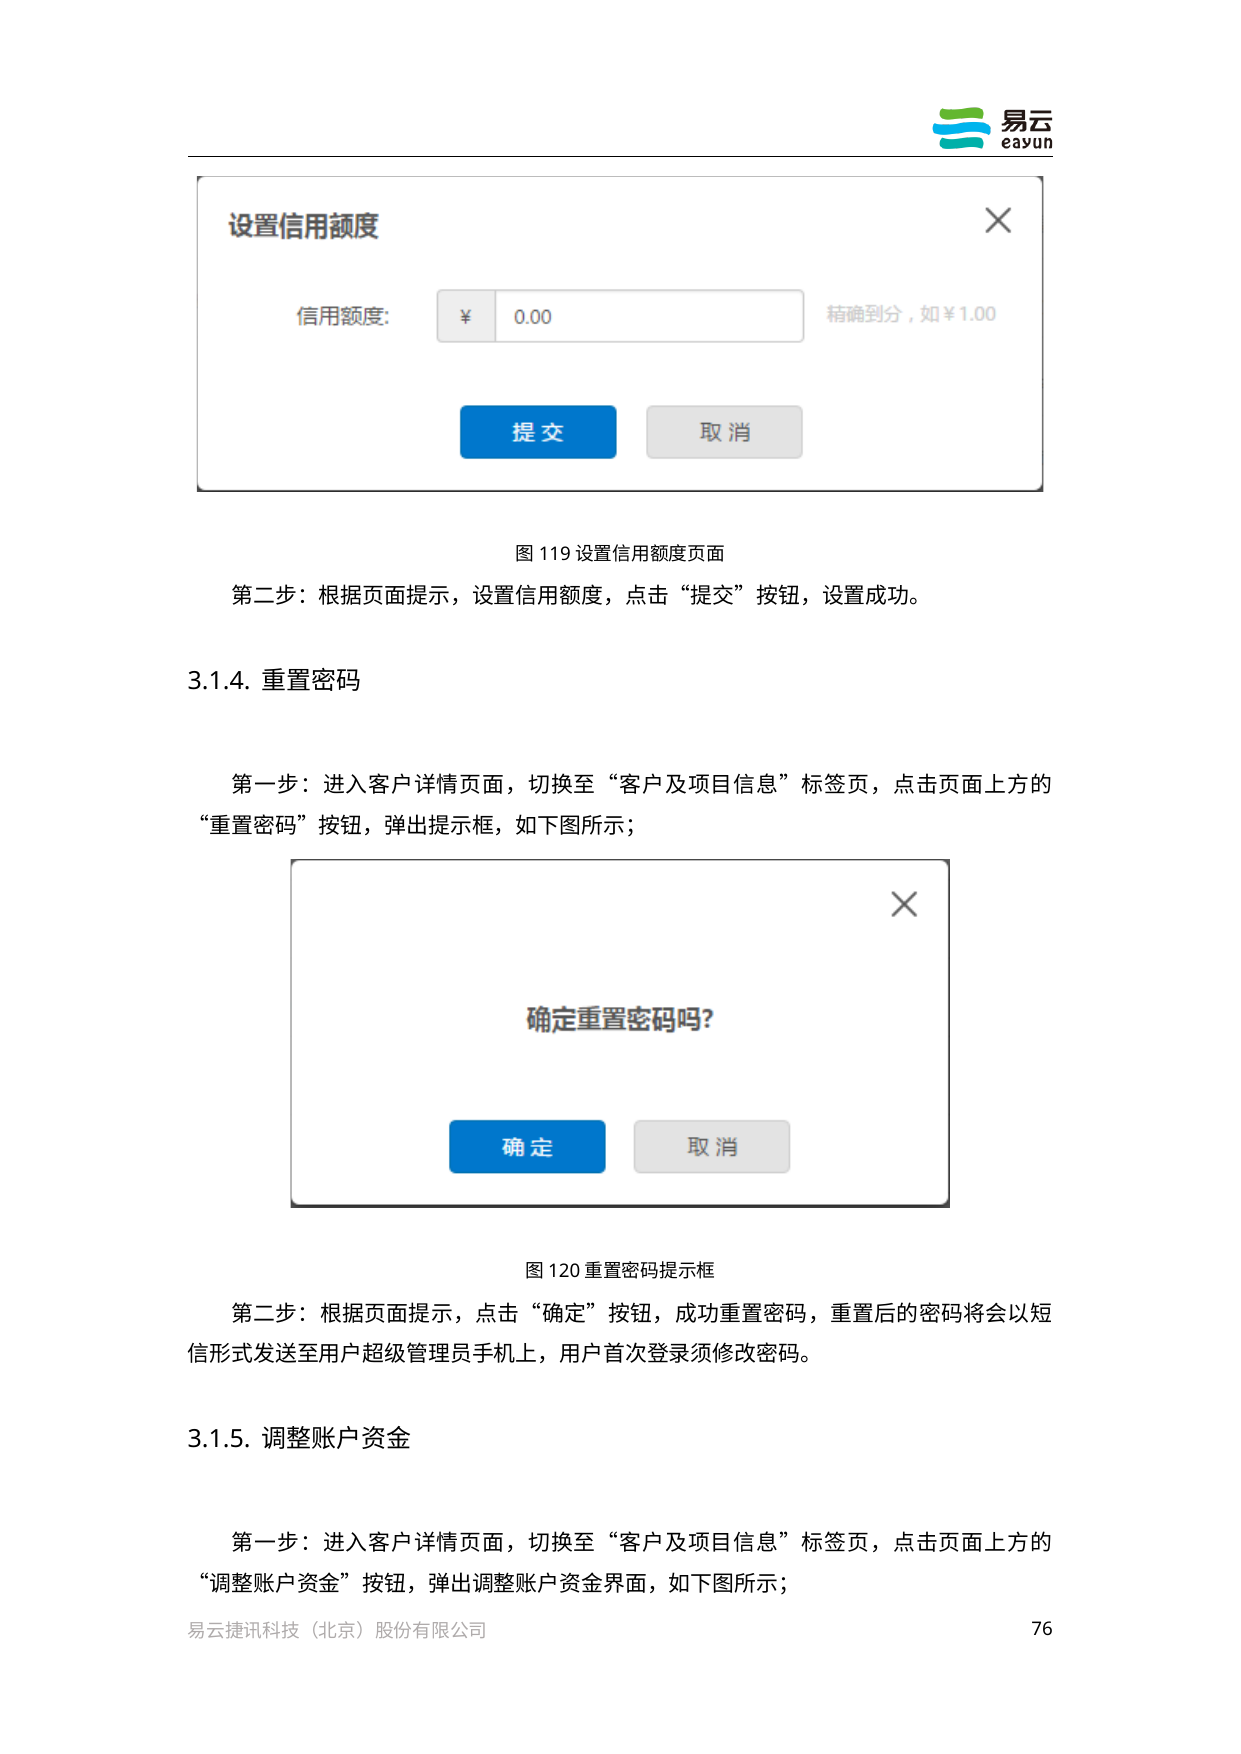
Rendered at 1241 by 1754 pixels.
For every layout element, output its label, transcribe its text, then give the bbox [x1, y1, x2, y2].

picture [932, 97, 1053, 156]
text 第二步：根据页面提示，点击“确定”按钮，成功重置密码，重置后的密码将会以短信形式发送至用户超级管理员手机上，用户首次登录须修改密码。 [187, 1294, 1053, 1369]
picture [290, 859, 950, 1208]
text 第一步：进入客户详情页面，切换至“客户及项目信息”标签页，点击页面上方的“调整账户资金”按钮，弹出调整账户资金界面，如下图所示； [187, 1524, 1053, 1598]
subtitle 调整账户资金 [187, 1402, 1053, 1470]
text 第一步：进入客户详情页面，切换至“客户及项目信息”标签页，点击页面上方的“重置密码”按钮，弹出提示框，如下图所示； [187, 766, 1053, 841]
text 图 119 设置信用额度页面 [187, 535, 1053, 569]
subtitle 重置密码 [187, 644, 1053, 712]
picture [196, 176, 1044, 492]
text 第二步：根据页面提示，设置信用额度，点击“提交”按钮，设置成功。 [187, 577, 1053, 611]
text 图 120 重置密码提示框 [187, 1252, 1053, 1286]
